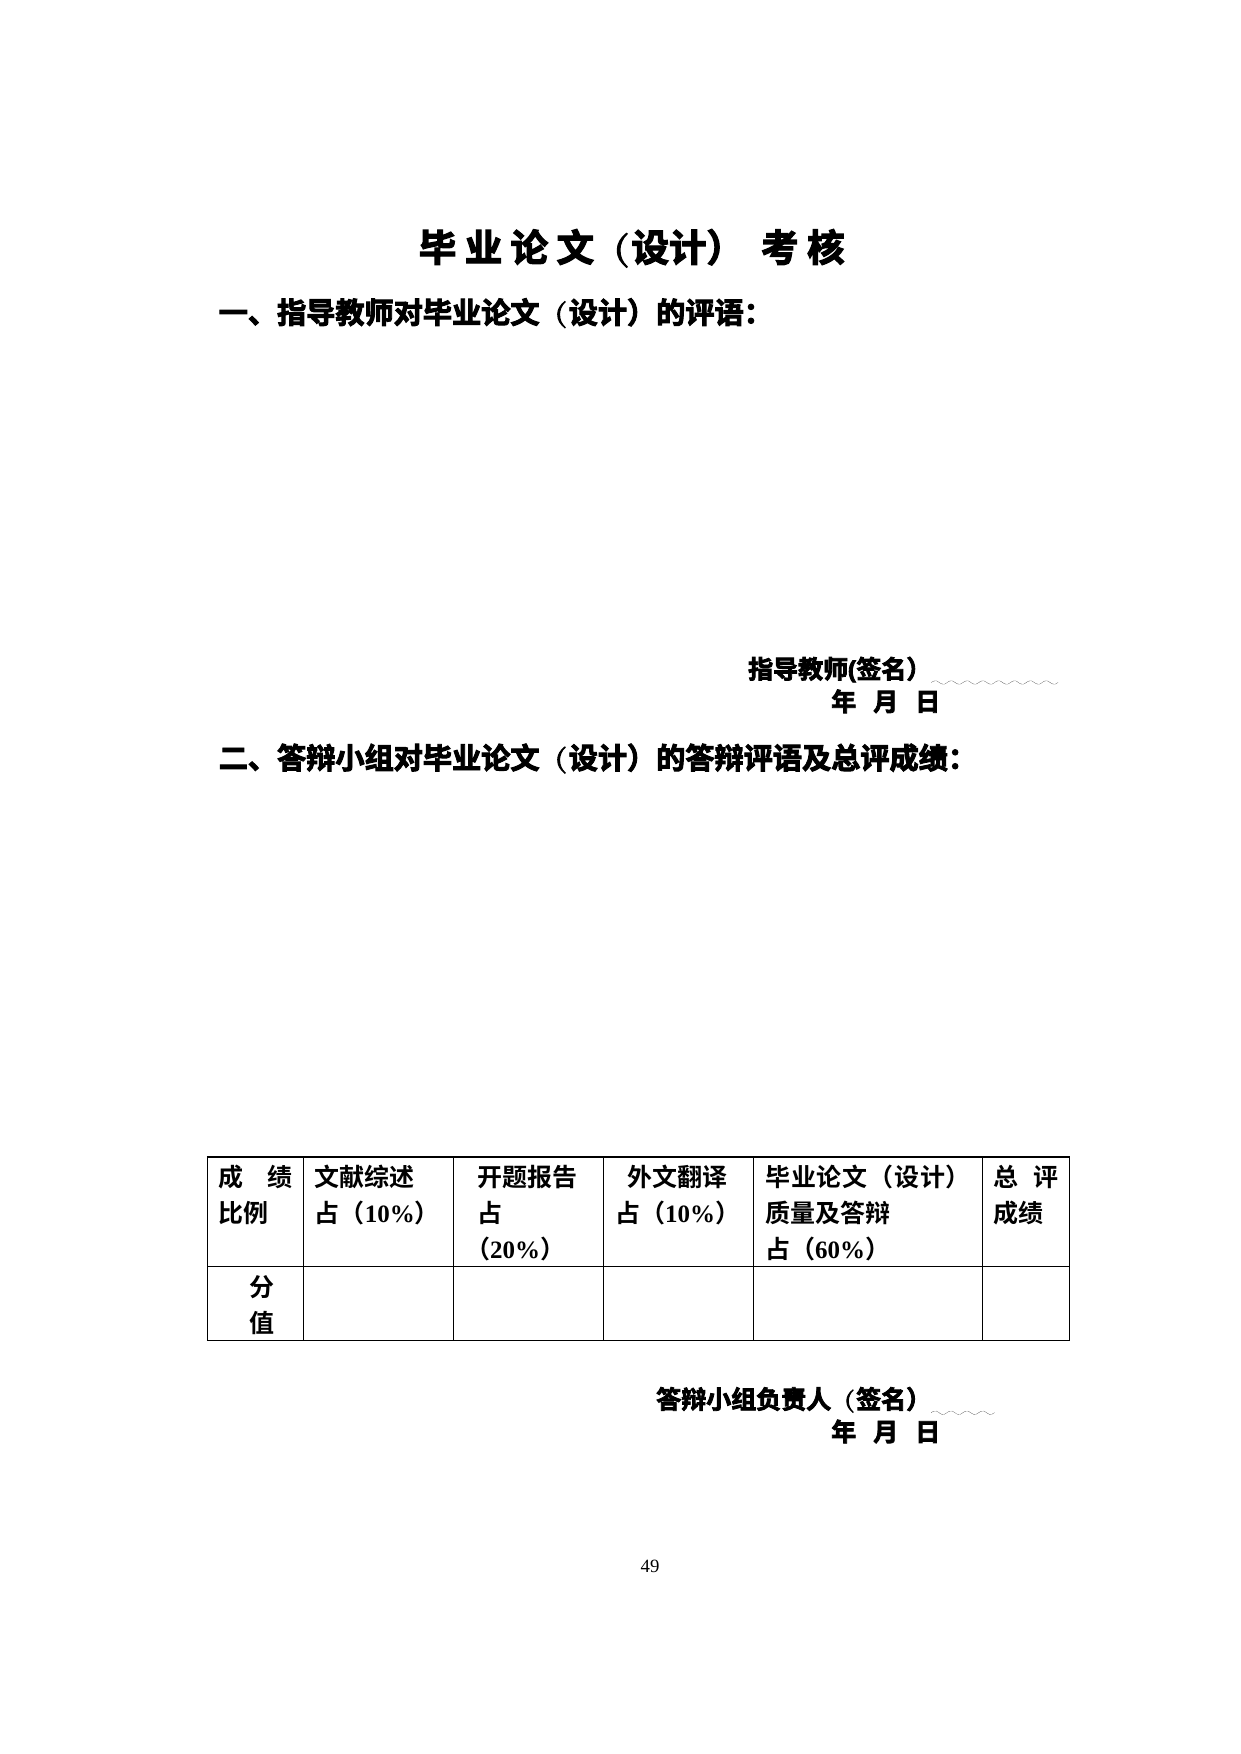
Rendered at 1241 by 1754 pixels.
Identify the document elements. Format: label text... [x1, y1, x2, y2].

table_header 文献综述 占（10%） [304, 1158, 453, 1266]
table_header 成绩比例 [208, 1158, 303, 1266]
table_header 毕业论文（设计）质量及答辩 占（60%） [754, 1158, 982, 1266]
text 答辩小组负责人（签名） [612, 1384, 1081, 1416]
table_header 总评成绩 [983, 1158, 1069, 1266]
text 二、答辩小组对毕业论文（设计）的答辩评语及总评成绩： [218, 740, 1081, 778]
table_cell [454, 1267, 603, 1340]
table_header 外文翻译 占（10%） [604, 1158, 753, 1266]
table_cell [604, 1267, 753, 1340]
table_header 开题报告 占（20%） [454, 1158, 603, 1266]
text 指导教师(签名） [218, 653, 1081, 686]
table_cell [304, 1267, 453, 1340]
text 一、指导教师对毕业论文（设计）的评语： [218, 294, 1081, 332]
text 年 月 日 [787, 1416, 1081, 1449]
table_cell 分 值 [208, 1267, 303, 1340]
table_cell [983, 1267, 1069, 1340]
table_cell [754, 1267, 982, 1340]
text 年 月 日 [787, 686, 1081, 718]
text 毕 业 论 文（设计） 考 核 [218, 224, 1081, 273]
